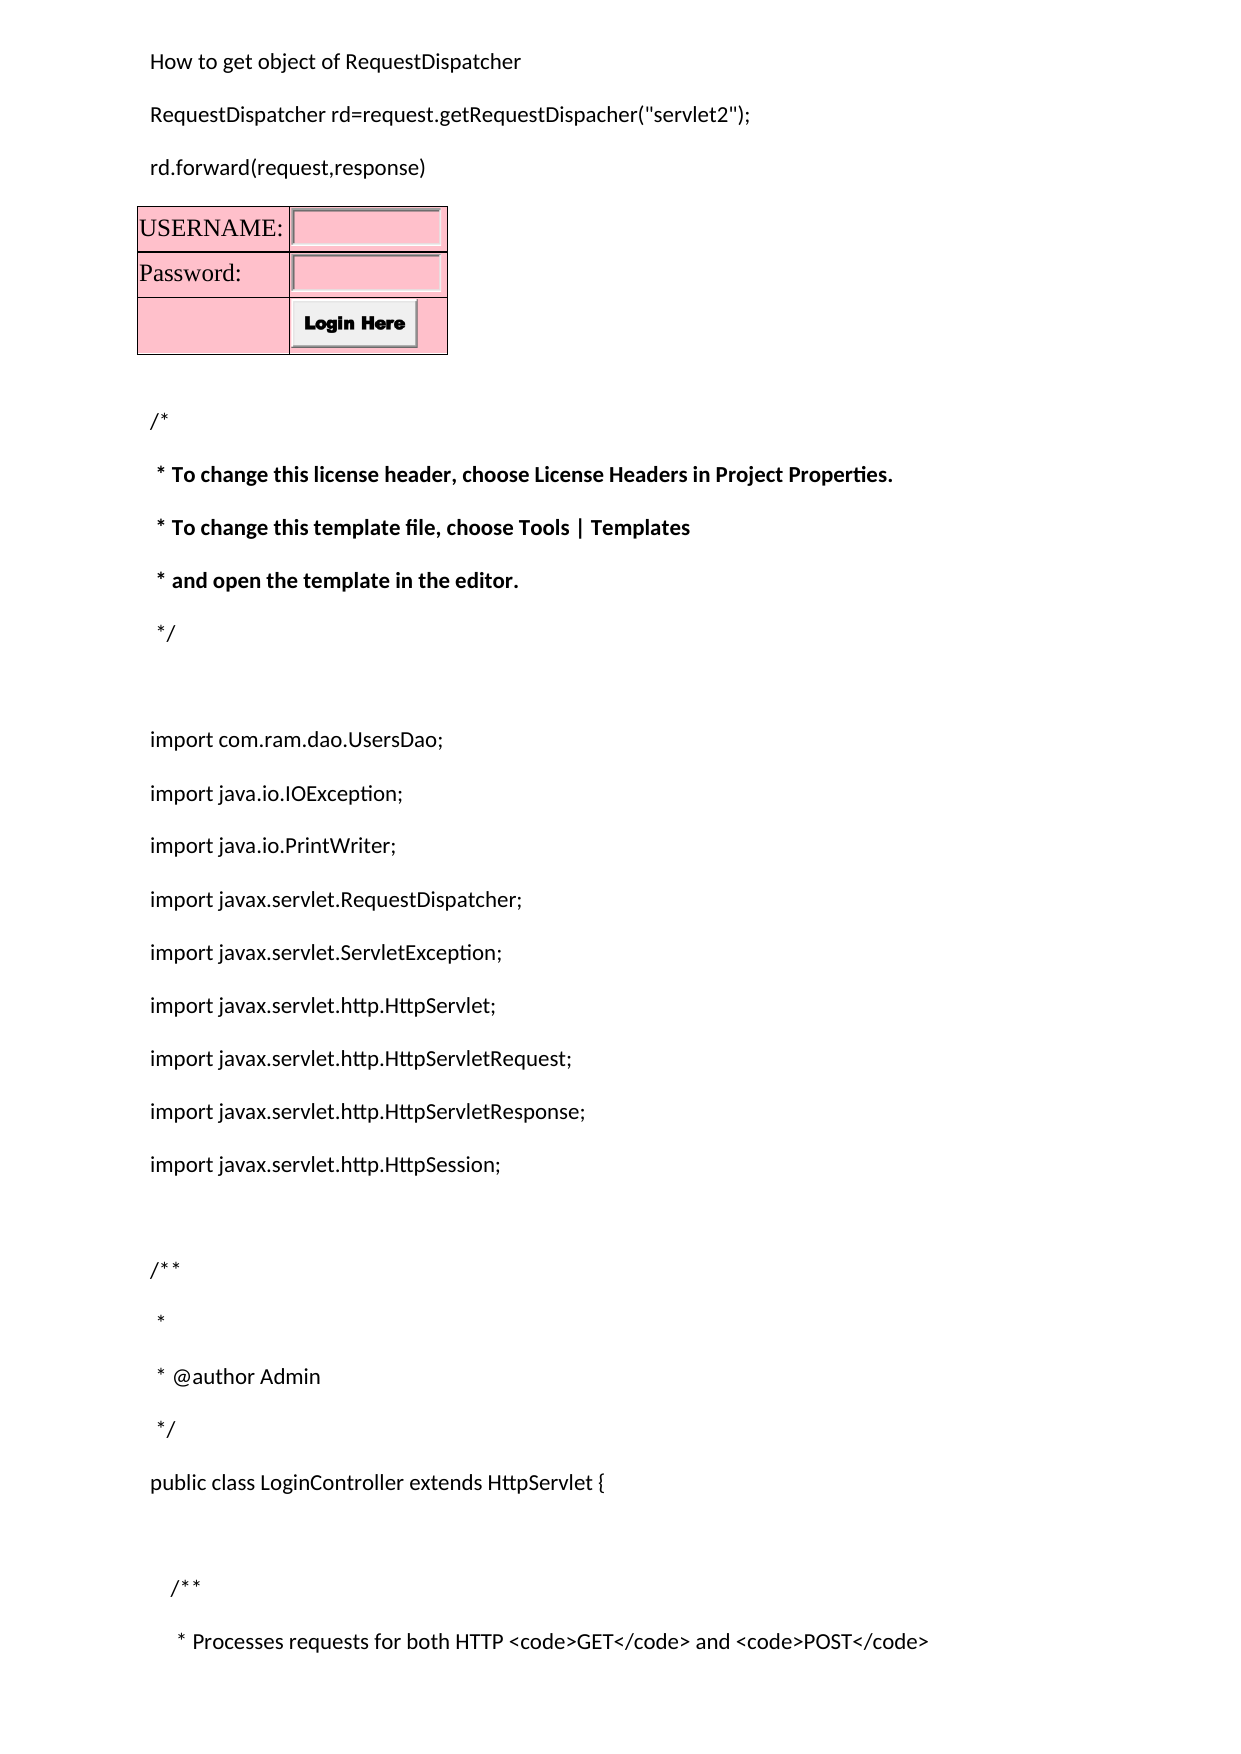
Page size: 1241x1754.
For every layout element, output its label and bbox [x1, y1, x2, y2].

picture [291, 299, 418, 348]
picture [291, 254, 442, 292]
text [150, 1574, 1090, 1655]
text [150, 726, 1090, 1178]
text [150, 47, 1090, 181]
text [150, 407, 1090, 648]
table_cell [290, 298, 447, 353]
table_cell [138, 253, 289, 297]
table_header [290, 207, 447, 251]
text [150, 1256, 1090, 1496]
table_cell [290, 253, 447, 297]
picture [291, 208, 442, 246]
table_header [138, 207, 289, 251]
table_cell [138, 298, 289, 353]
